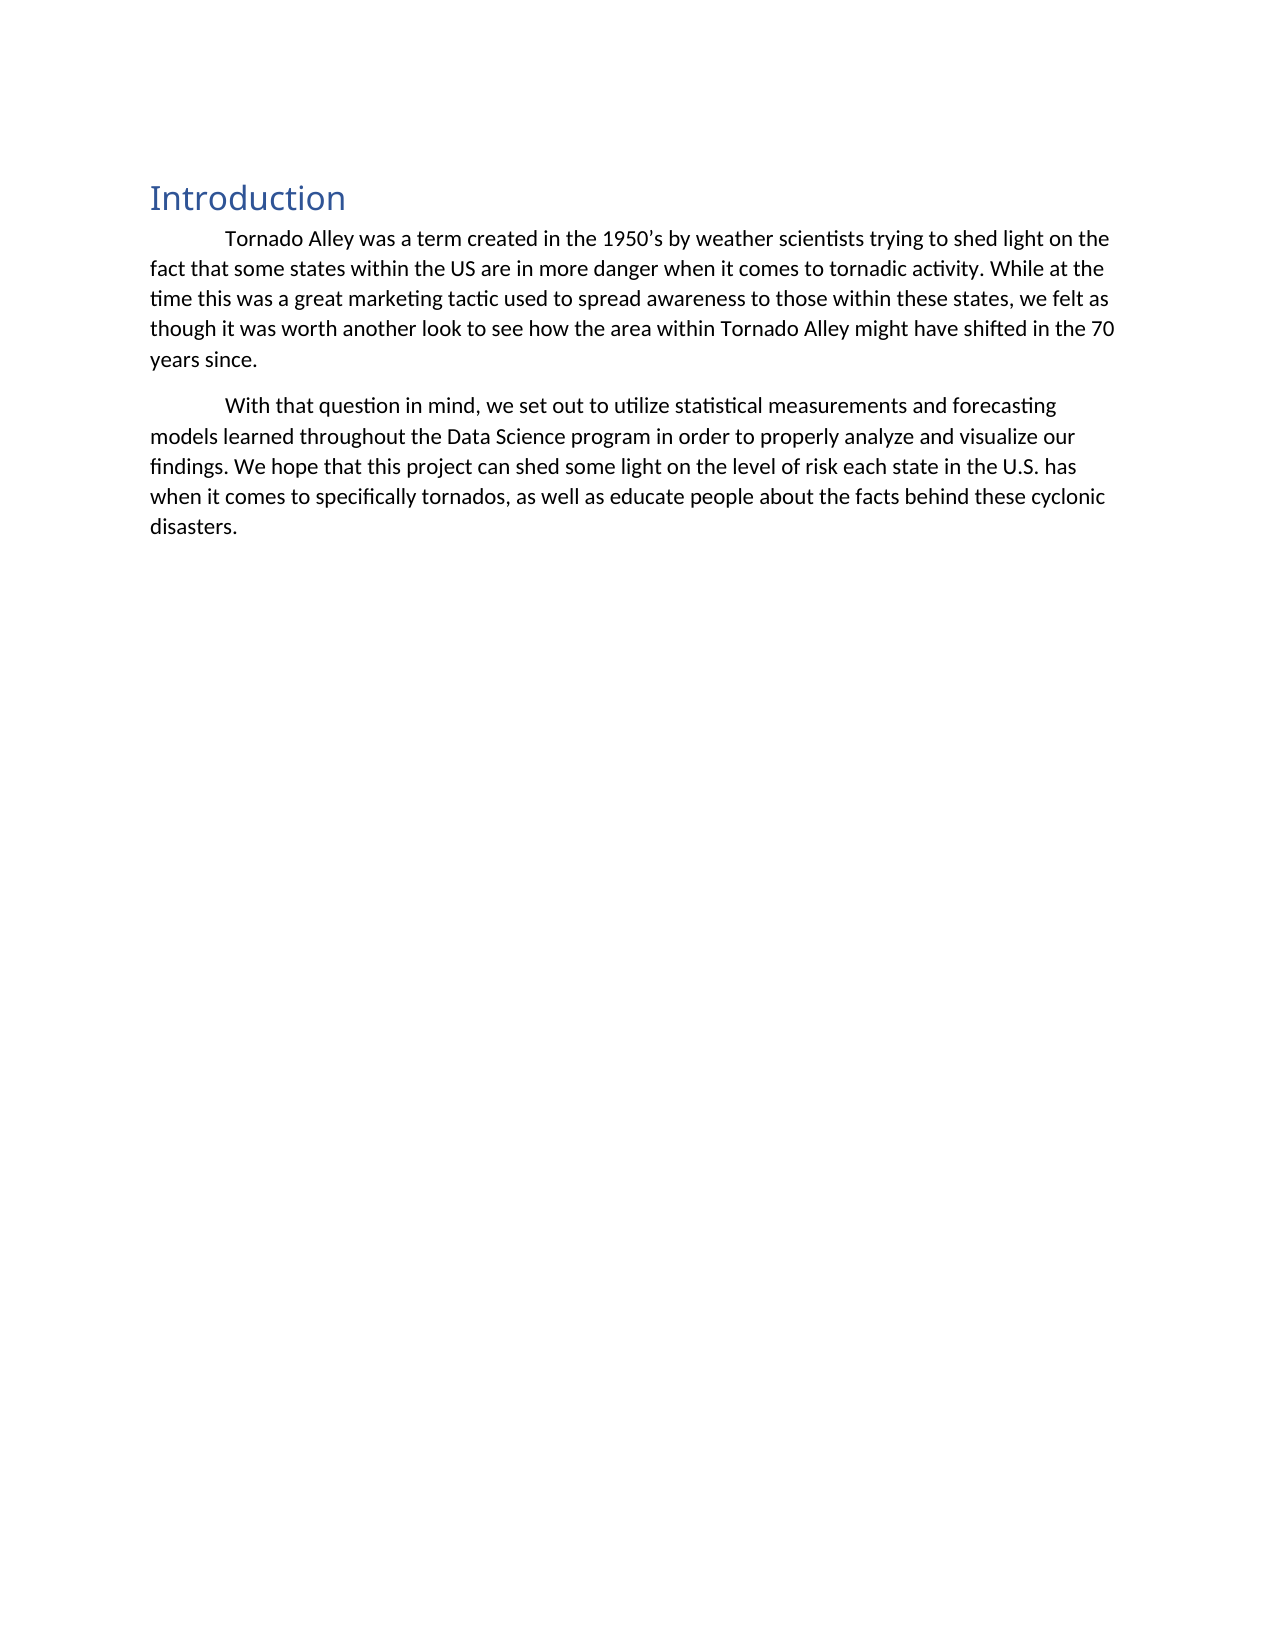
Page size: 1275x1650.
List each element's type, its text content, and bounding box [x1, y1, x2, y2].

subtitle Introduction [150, 175, 1125, 220]
text Tornado Alley was a term created in the 1950’s by weather scientists trying to shed light on the fact that some states within the US are in more danger when it comes to tornadic activity. While at the time this was a great marketing tactic used to spread awareness to those within these states, we felt as though it was worth another look to see how the area within Tornado Alley might have shifted in the 70 years since. [150, 224, 1125, 373]
text With that question in mind, we set out to utilize statistical measurements and forecasting models learned throughout the Data Science program in order to properly analyze and visualize our findings. We hope that this project can shed some light on the level of risk each state in the U.S. has when it comes to specifically tornados, as well as educate people about the facts behind these cyclonic disasters. [150, 392, 1125, 541]
